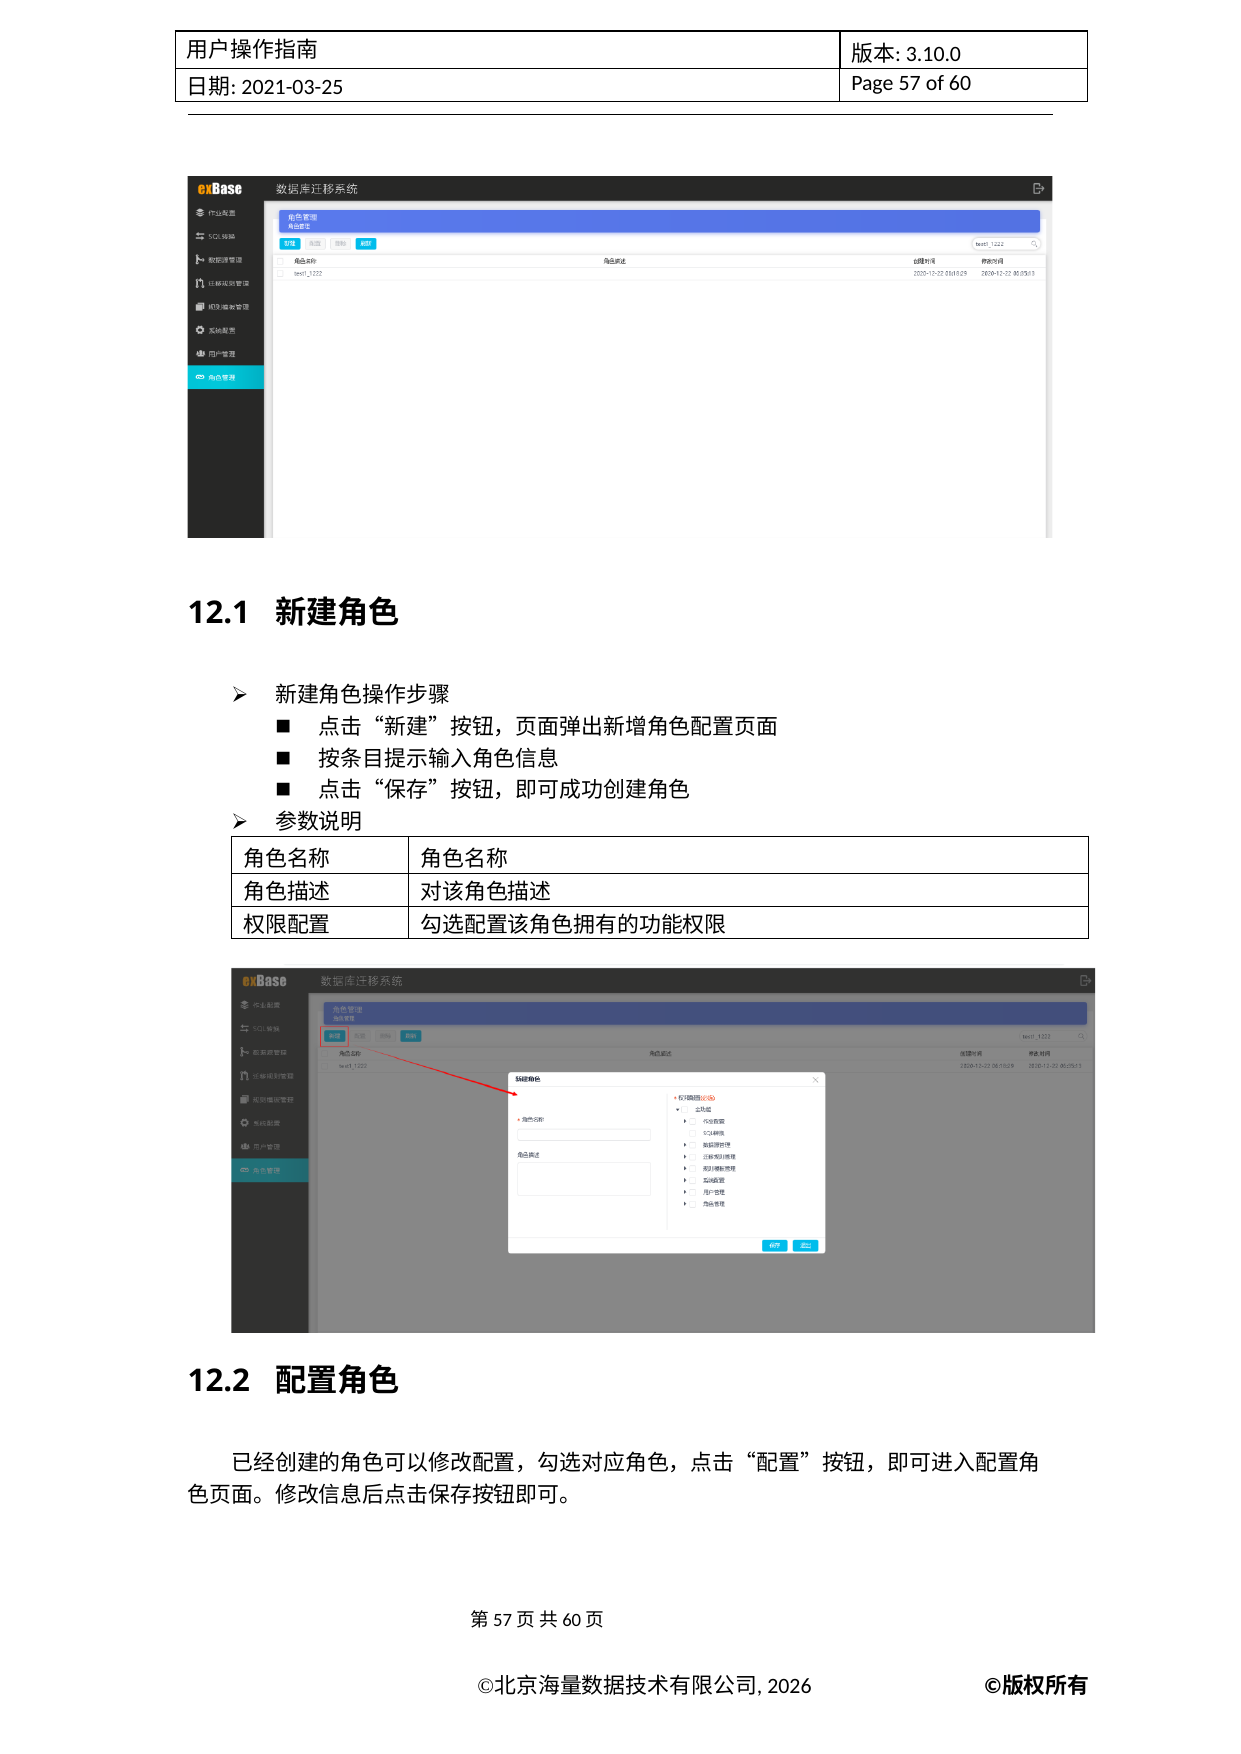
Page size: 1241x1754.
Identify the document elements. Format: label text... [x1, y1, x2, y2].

subtitle 配置角色 [187, 1345, 1031, 1410]
list 点击“保存”按钮，即可成功创建角色 [275, 772, 1053, 804]
list 点击“新建”按钮，页面弹出新增角色配置页面 [275, 709, 1053, 741]
picture [231, 964, 1096, 1333]
list 新建角色操作步骤 [231, 677, 1053, 709]
picture [187, 176, 1053, 538]
table_cell 角色描述 [232, 874, 408, 906]
text 已经创建的角色可以修改配置，勾选对应角色，点击“配置”按钮，即可进入配置角色页面。修改信息后点击保存按钮即可。 [187, 1445, 1053, 1508]
table_cell 勾选配置该角色拥有的功能权限 [409, 907, 1088, 938]
table_cell 权限配置 [232, 907, 408, 938]
table_cell 对该角色描述 [409, 874, 1088, 906]
list 参数说明 [231, 804, 1053, 836]
table_header 角色名称 [409, 837, 1088, 873]
subtitle 新建角色 [187, 577, 1031, 642]
table_header 角色名称 [232, 837, 408, 873]
list 按条目提示输入角色信息 [275, 741, 1053, 772]
